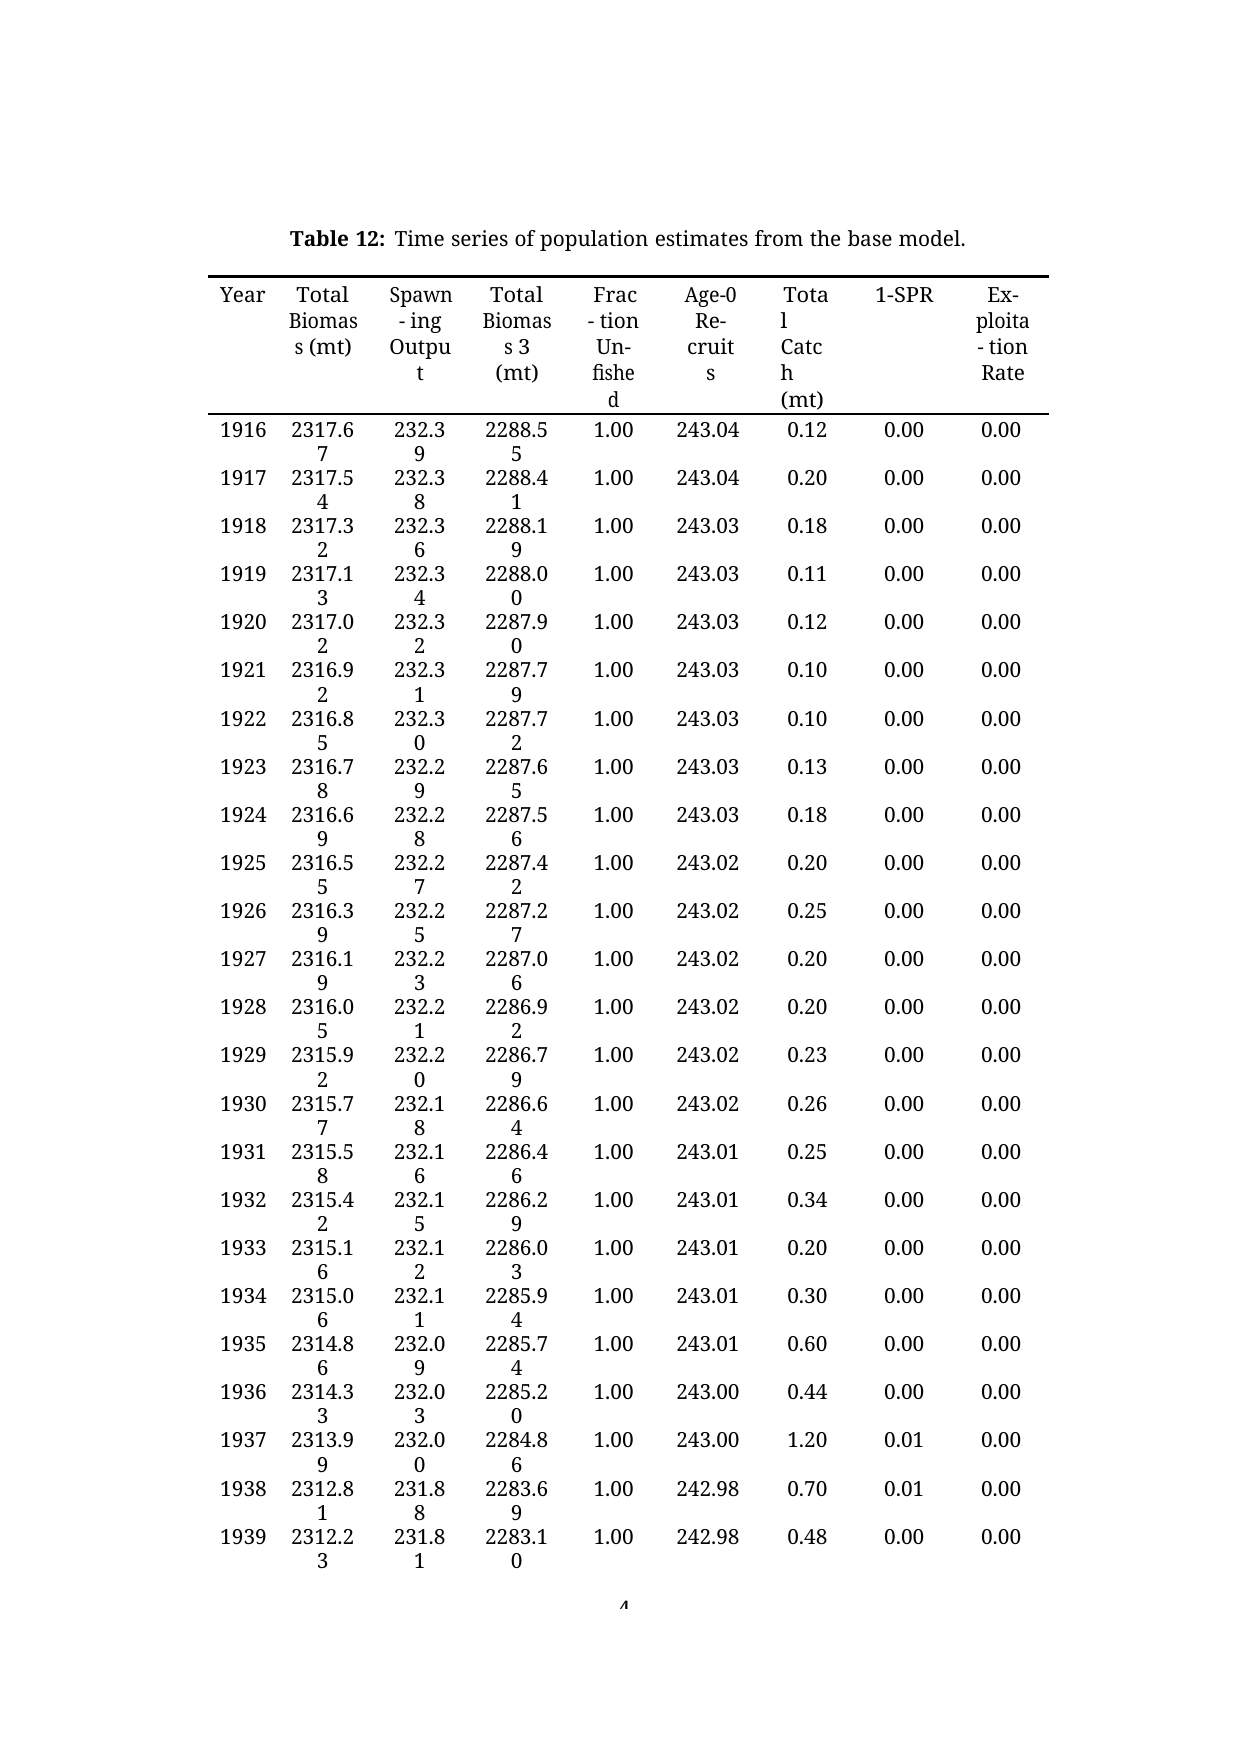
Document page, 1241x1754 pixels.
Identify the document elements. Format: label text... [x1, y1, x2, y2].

table_cell 2317.54 [274, 466, 373, 514]
table_cell 0.00 [953, 948, 1049, 996]
table_cell 2287.42 [467, 851, 570, 899]
table_cell 232.34 [373, 563, 467, 611]
table_cell 2288.00 [467, 563, 570, 611]
table_cell 1.00 [570, 514, 660, 562]
table_cell 0.00 [854, 948, 953, 996]
table_cell 1.00 [570, 1044, 660, 1092]
table_cell 0.00 [953, 803, 1049, 851]
table_cell 232.25 [373, 899, 467, 947]
table_cell 2316.85 [274, 707, 373, 755]
table_cell 0.12 [759, 611, 854, 659]
table_cell 1924 [208, 803, 274, 851]
table_cell 2316.05 [274, 996, 373, 1044]
table_cell 1917 [208, 466, 274, 514]
table_cell 1.00 [570, 563, 660, 611]
table_cell 1.00 [570, 803, 660, 851]
table_header Spawn- ing Output [373, 278, 467, 413]
table_cell 0.00 [854, 466, 953, 514]
table_cell 232.15 [373, 1188, 467, 1236]
table_cell 0.10 [759, 659, 854, 707]
table_cell 243.03 [660, 611, 759, 659]
table_cell 0.00 [854, 1092, 953, 1140]
table_header Frac- tion Un- fished [570, 278, 660, 413]
table_cell 0.20 [759, 466, 854, 514]
table_cell 0.00 [854, 514, 953, 562]
table_cell 1928 [208, 996, 274, 1044]
table_cell 232.18 [373, 1092, 467, 1140]
table_cell 232.23 [373, 948, 467, 996]
table_cell 2288.19 [467, 514, 570, 562]
table_cell 0.00 [953, 466, 1049, 514]
table_cell 0.00 [854, 415, 953, 466]
table_cell 243.03 [660, 755, 759, 803]
table_header Year [208, 278, 274, 413]
table_cell 1919 [208, 563, 274, 611]
table_cell 232.28 [373, 803, 467, 851]
table_cell 0.00 [953, 707, 1049, 755]
table_cell 232.20 [373, 1044, 467, 1092]
table_cell 2287.90 [467, 611, 570, 659]
table_cell 1929 [208, 1044, 274, 1092]
table_cell 0.26 [759, 1092, 854, 1140]
table_cell 1931 [208, 1140, 274, 1188]
table_cell 1918 [208, 514, 274, 562]
table_cell 1.00 [570, 466, 660, 514]
table_cell 0.25 [759, 899, 854, 947]
table_cell 0.00 [854, 899, 953, 947]
table_cell 0.00 [953, 1092, 1049, 1140]
table_cell 2286.79 [467, 1044, 570, 1092]
table_cell 2317.13 [274, 563, 373, 611]
table_cell 2288.41 [467, 466, 570, 514]
table_cell 0.00 [953, 659, 1049, 707]
table_cell 0.00 [854, 755, 953, 803]
table_cell 0.00 [854, 1044, 953, 1092]
table_cell 232.27 [373, 851, 467, 899]
table_cell 2287.79 [467, 659, 570, 707]
table_cell 0.00 [854, 659, 953, 707]
table_header Total Catch (mt) [759, 278, 854, 413]
table_cell 2286.64 [467, 1092, 570, 1140]
table_cell 0.00 [953, 415, 1049, 466]
table_cell 1932 [208, 1188, 274, 1236]
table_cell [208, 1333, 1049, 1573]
table_cell 1.00 [570, 948, 660, 996]
text Table 12: Time series of population estimates from the base model. [207, 224, 1049, 252]
table_cell 232.39 [373, 415, 467, 466]
table_cell 0.00 [953, 514, 1049, 562]
table_cell 232.32 [373, 611, 467, 659]
table_cell 1.00 [570, 1140, 660, 1188]
table_cell 0.18 [759, 803, 854, 851]
table_cell 0.00 [854, 996, 953, 1044]
table_cell 232.16 [373, 1140, 467, 1188]
table_cell 2286.46 [467, 1140, 570, 1188]
table_cell 0.11 [759, 563, 854, 611]
table_cell 232.38 [373, 466, 467, 514]
table_cell 232.31 [373, 659, 467, 707]
table_cell 1923 [208, 755, 274, 803]
table_cell 0.00 [854, 611, 953, 659]
table_header Age-0 Re- cruits [660, 278, 759, 413]
table_cell 0.18 [759, 514, 854, 562]
table_cell 2316.69 [274, 803, 373, 851]
table_cell 0.00 [953, 563, 1049, 611]
table_cell 1.00 [570, 415, 660, 466]
table_cell 2317.32 [274, 514, 373, 562]
table_cell 0.00 [953, 851, 1049, 899]
table_cell 2287.65 [467, 755, 570, 803]
table_cell 1.00 [570, 899, 660, 947]
table_cell 2287.56 [467, 803, 570, 851]
table_cell 2316.92 [274, 659, 373, 707]
table_cell 2317.02 [274, 611, 373, 659]
table_cell 232.29 [373, 755, 467, 803]
table_cell 2315.92 [274, 1044, 373, 1092]
table_cell 2287.27 [467, 899, 570, 947]
table_header Total Biomass 3 (mt) [467, 278, 570, 413]
table_cell 243.03 [660, 563, 759, 611]
table_cell 1916 [208, 415, 274, 466]
table_cell 0.00 [854, 1140, 953, 1188]
table_cell 0.12 [759, 415, 854, 466]
table_cell 232.36 [373, 514, 467, 562]
table_cell 0.00 [953, 1044, 1049, 1092]
table_cell 243.02 [660, 851, 759, 899]
table_cell 232.21 [373, 996, 467, 1044]
table_cell 243.03 [660, 514, 759, 562]
table_cell 2287.06 [467, 948, 570, 996]
table_cell 1925 [208, 851, 274, 899]
table_cell 243.02 [660, 948, 759, 996]
table_cell 243.02 [660, 1044, 759, 1092]
table_cell 243.03 [660, 803, 759, 851]
table_cell 243.04 [660, 466, 759, 514]
table_cell 232.30 [373, 707, 467, 755]
table_cell 2316.55 [274, 851, 373, 899]
table_cell 1.00 [570, 851, 660, 899]
table_cell 1.00 [570, 659, 660, 707]
table_cell 0.13 [759, 755, 854, 803]
table_cell 243.04 [660, 415, 759, 466]
table_cell 2316.19 [274, 948, 373, 996]
table_cell 0.23 [759, 1044, 854, 1092]
table_cell 0.00 [854, 563, 953, 611]
table_cell 1.00 [570, 1188, 660, 1236]
table_cell 0.00 [953, 755, 1049, 803]
table_cell 1.00 [570, 755, 660, 803]
table_cell 243.03 [660, 659, 759, 707]
table_cell 0.00 [854, 851, 953, 899]
table_cell 1.00 [570, 611, 660, 659]
table_cell 1.00 [570, 1092, 660, 1140]
table_cell 0.00 [854, 803, 953, 851]
table_cell 2288.55 [467, 415, 570, 466]
table_cell 1922 [208, 707, 274, 755]
table_cell 0.00 [953, 996, 1049, 1044]
table_cell 1920 [208, 611, 274, 659]
table_cell 0.20 [759, 996, 854, 1044]
table_cell 2315.58 [274, 1140, 373, 1188]
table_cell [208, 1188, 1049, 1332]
table_cell 0.20 [759, 948, 854, 996]
table_cell 2286.29 [467, 1188, 570, 1236]
table_cell 2317.67 [274, 415, 373, 466]
table_cell 0.00 [953, 899, 1049, 947]
table_header Ex- ploita- tion Rate [953, 278, 1049, 413]
table_cell 1921 [208, 659, 274, 707]
table_cell 243.02 [660, 1092, 759, 1140]
table_header 1-SPR [854, 278, 953, 413]
table_cell 243.02 [660, 899, 759, 947]
table_cell 0.20 [759, 851, 854, 899]
table_cell 243.01 [660, 1140, 759, 1188]
table_cell 2315.42 [274, 1188, 373, 1236]
table_cell 2315.77 [274, 1092, 373, 1140]
table_cell 2286.92 [467, 996, 570, 1044]
table_cell 0.00 [953, 1140, 1049, 1188]
table_cell 2287.72 [467, 707, 570, 755]
table_cell 1927 [208, 948, 274, 996]
table_header Total Biomass (mt) [274, 278, 373, 413]
table_cell 0.25 [759, 1140, 854, 1188]
table_cell 243.03 [660, 707, 759, 755]
table_cell 2316.78 [274, 755, 373, 803]
table_cell 243.02 [660, 996, 759, 1044]
table_cell 1.00 [570, 996, 660, 1044]
table_cell 0.10 [759, 707, 854, 755]
table_cell 0.00 [953, 611, 1049, 659]
table_cell 1.00 [570, 707, 660, 755]
table_cell 1926 [208, 899, 274, 947]
table_cell 2316.39 [274, 899, 373, 947]
table_cell 1930 [208, 1092, 274, 1140]
table_cell 0.00 [854, 707, 953, 755]
